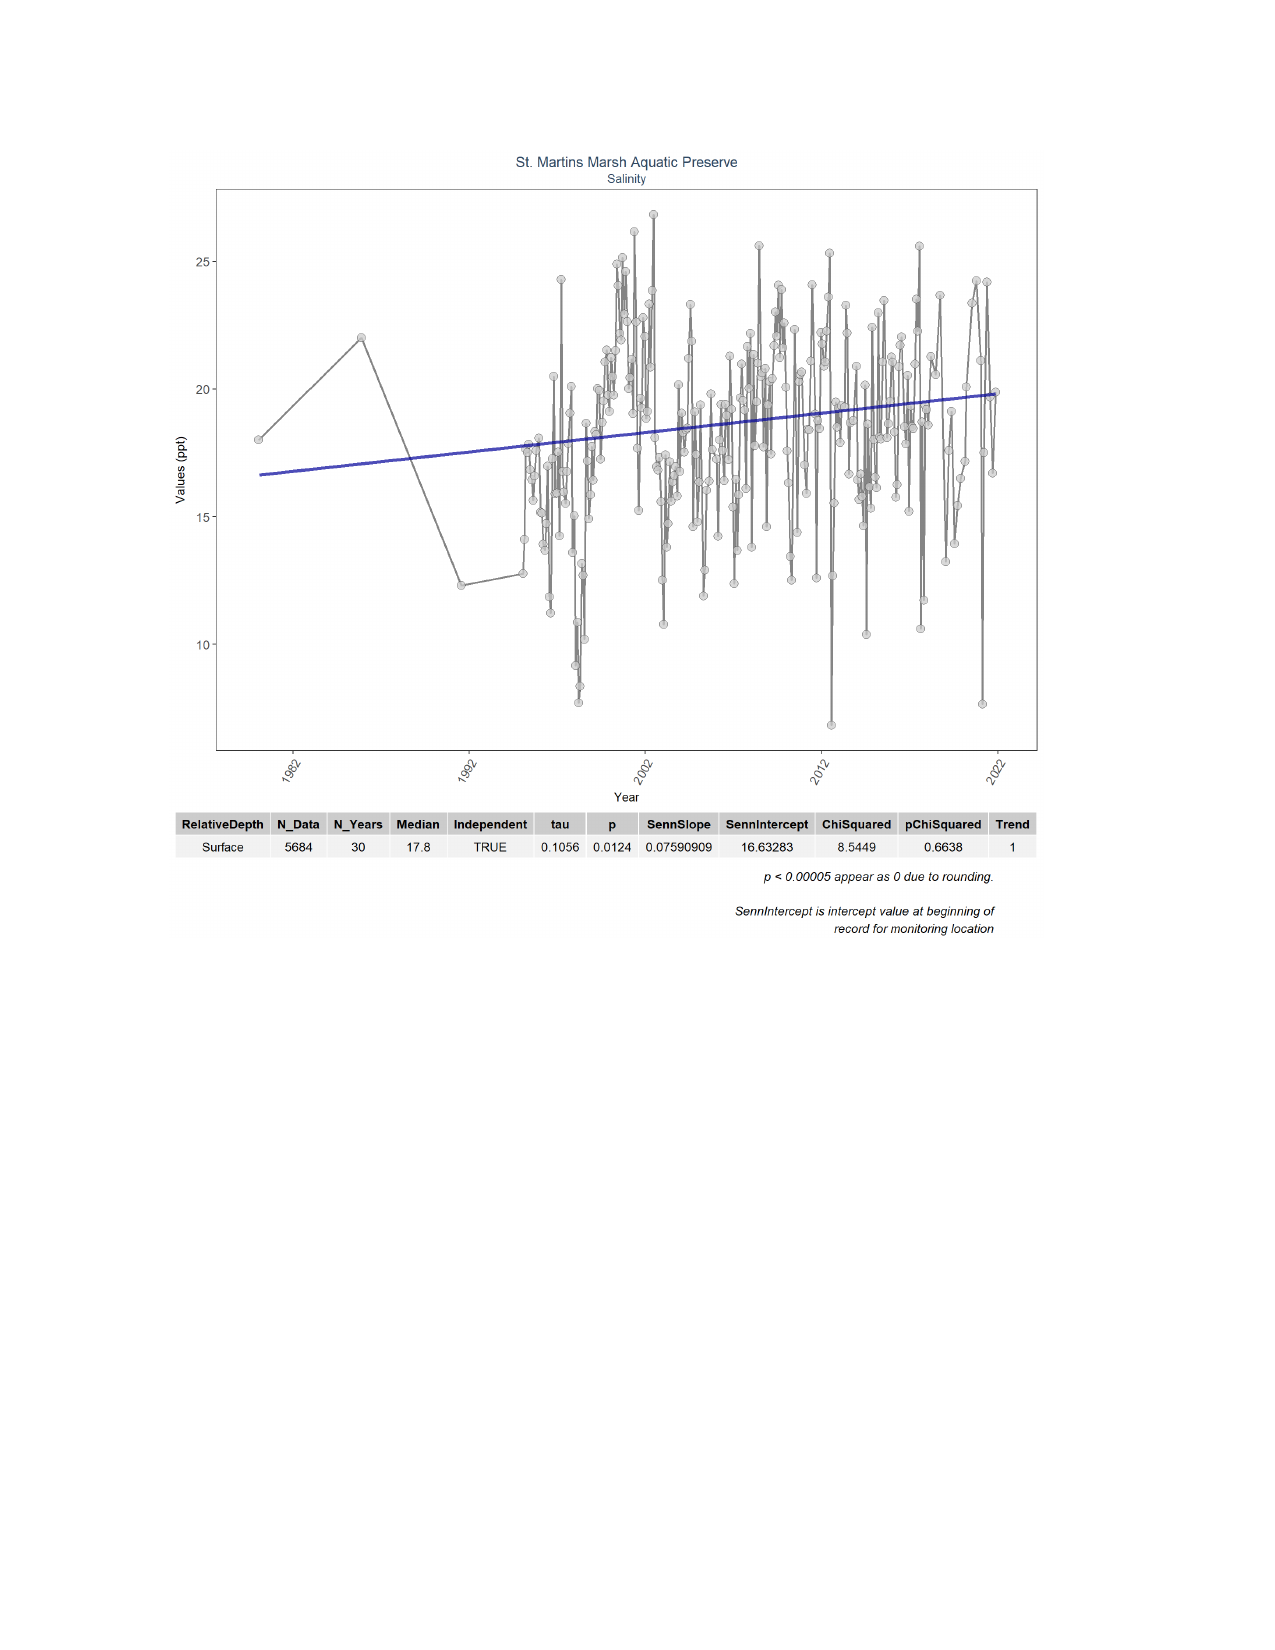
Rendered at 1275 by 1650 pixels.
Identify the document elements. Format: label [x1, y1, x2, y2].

picture [168, 150, 1044, 938]
